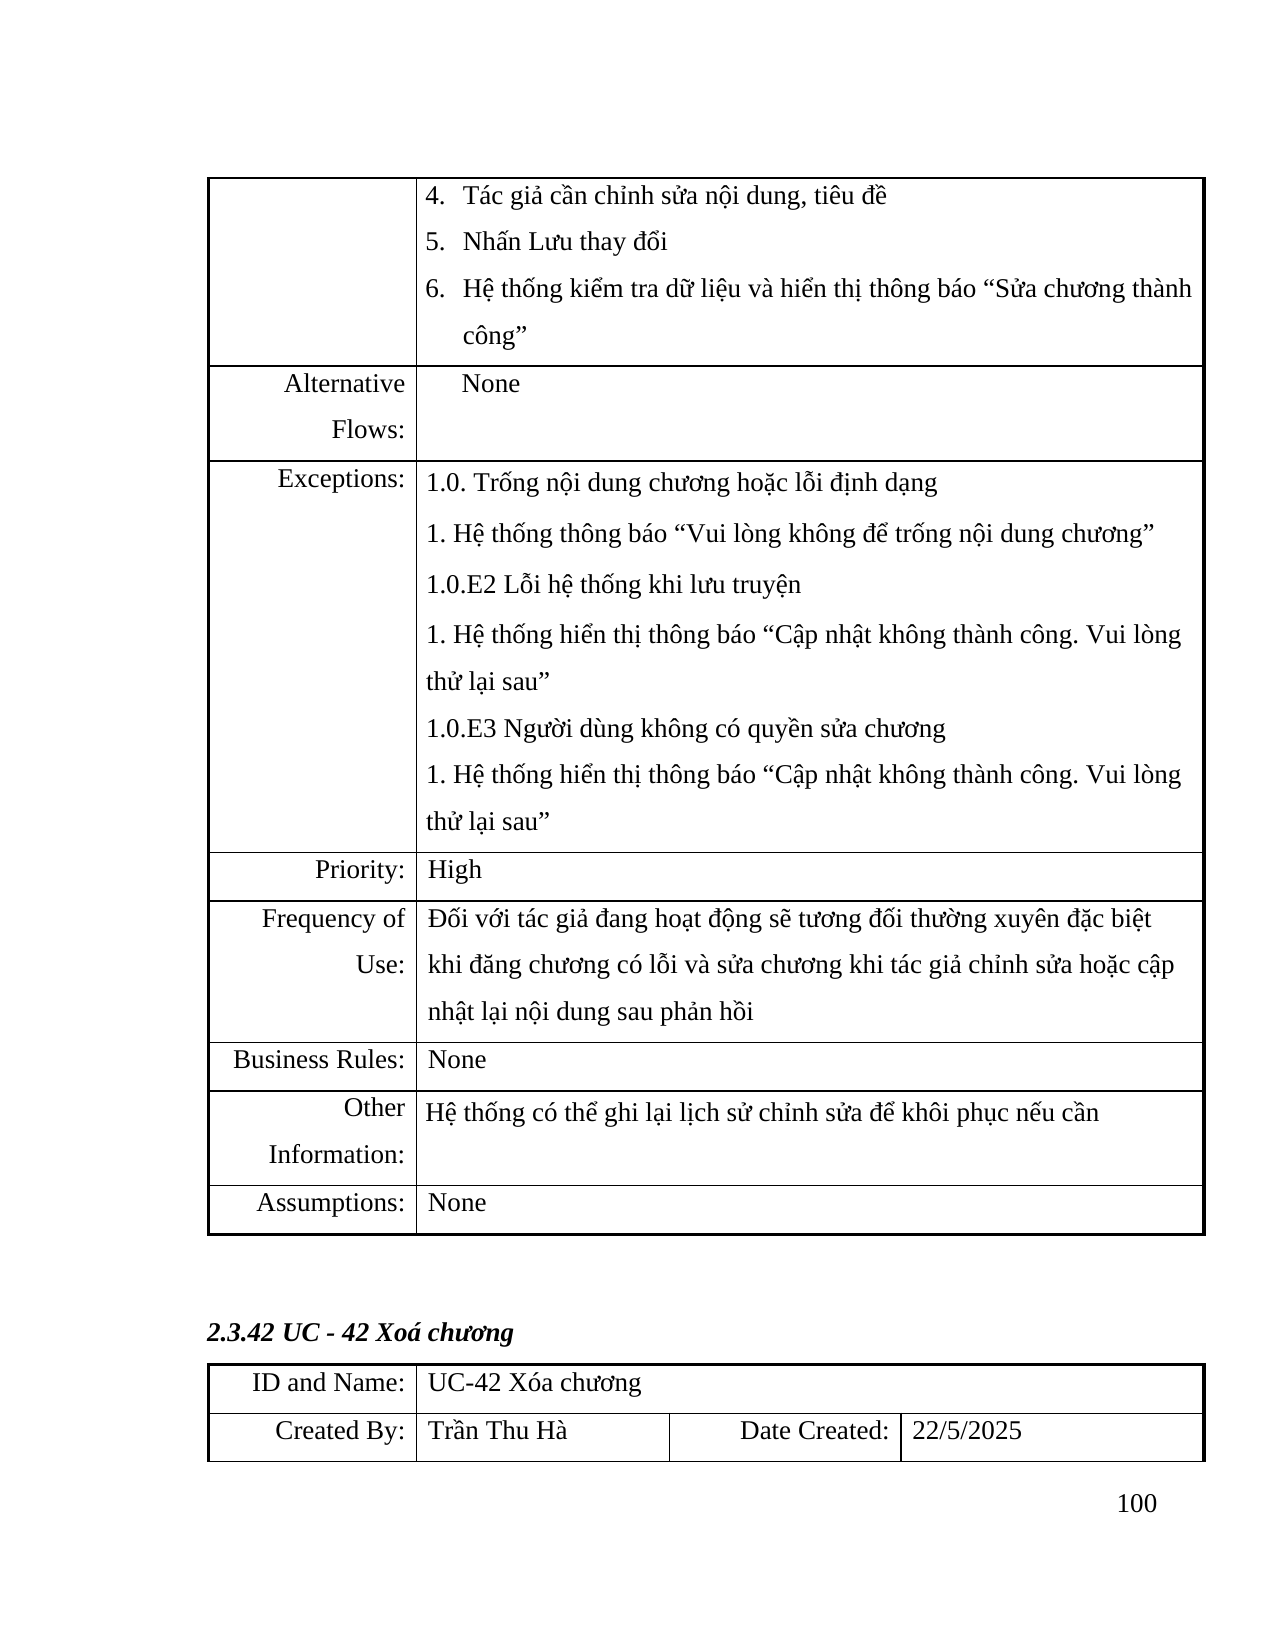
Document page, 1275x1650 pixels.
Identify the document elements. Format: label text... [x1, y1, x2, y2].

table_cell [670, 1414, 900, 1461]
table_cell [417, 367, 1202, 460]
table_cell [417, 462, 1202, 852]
subtitle UC - 42 Xoá chương [207, 1316, 1157, 1347]
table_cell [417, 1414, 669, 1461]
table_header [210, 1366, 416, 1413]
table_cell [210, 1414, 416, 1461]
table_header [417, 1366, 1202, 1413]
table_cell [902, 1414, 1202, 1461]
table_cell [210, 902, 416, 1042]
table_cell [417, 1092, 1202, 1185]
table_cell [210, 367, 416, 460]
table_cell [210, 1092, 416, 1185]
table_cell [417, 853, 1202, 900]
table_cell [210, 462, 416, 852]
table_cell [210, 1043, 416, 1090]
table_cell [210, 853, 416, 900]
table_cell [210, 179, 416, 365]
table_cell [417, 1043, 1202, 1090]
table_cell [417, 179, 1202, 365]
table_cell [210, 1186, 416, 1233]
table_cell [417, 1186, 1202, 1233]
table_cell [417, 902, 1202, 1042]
